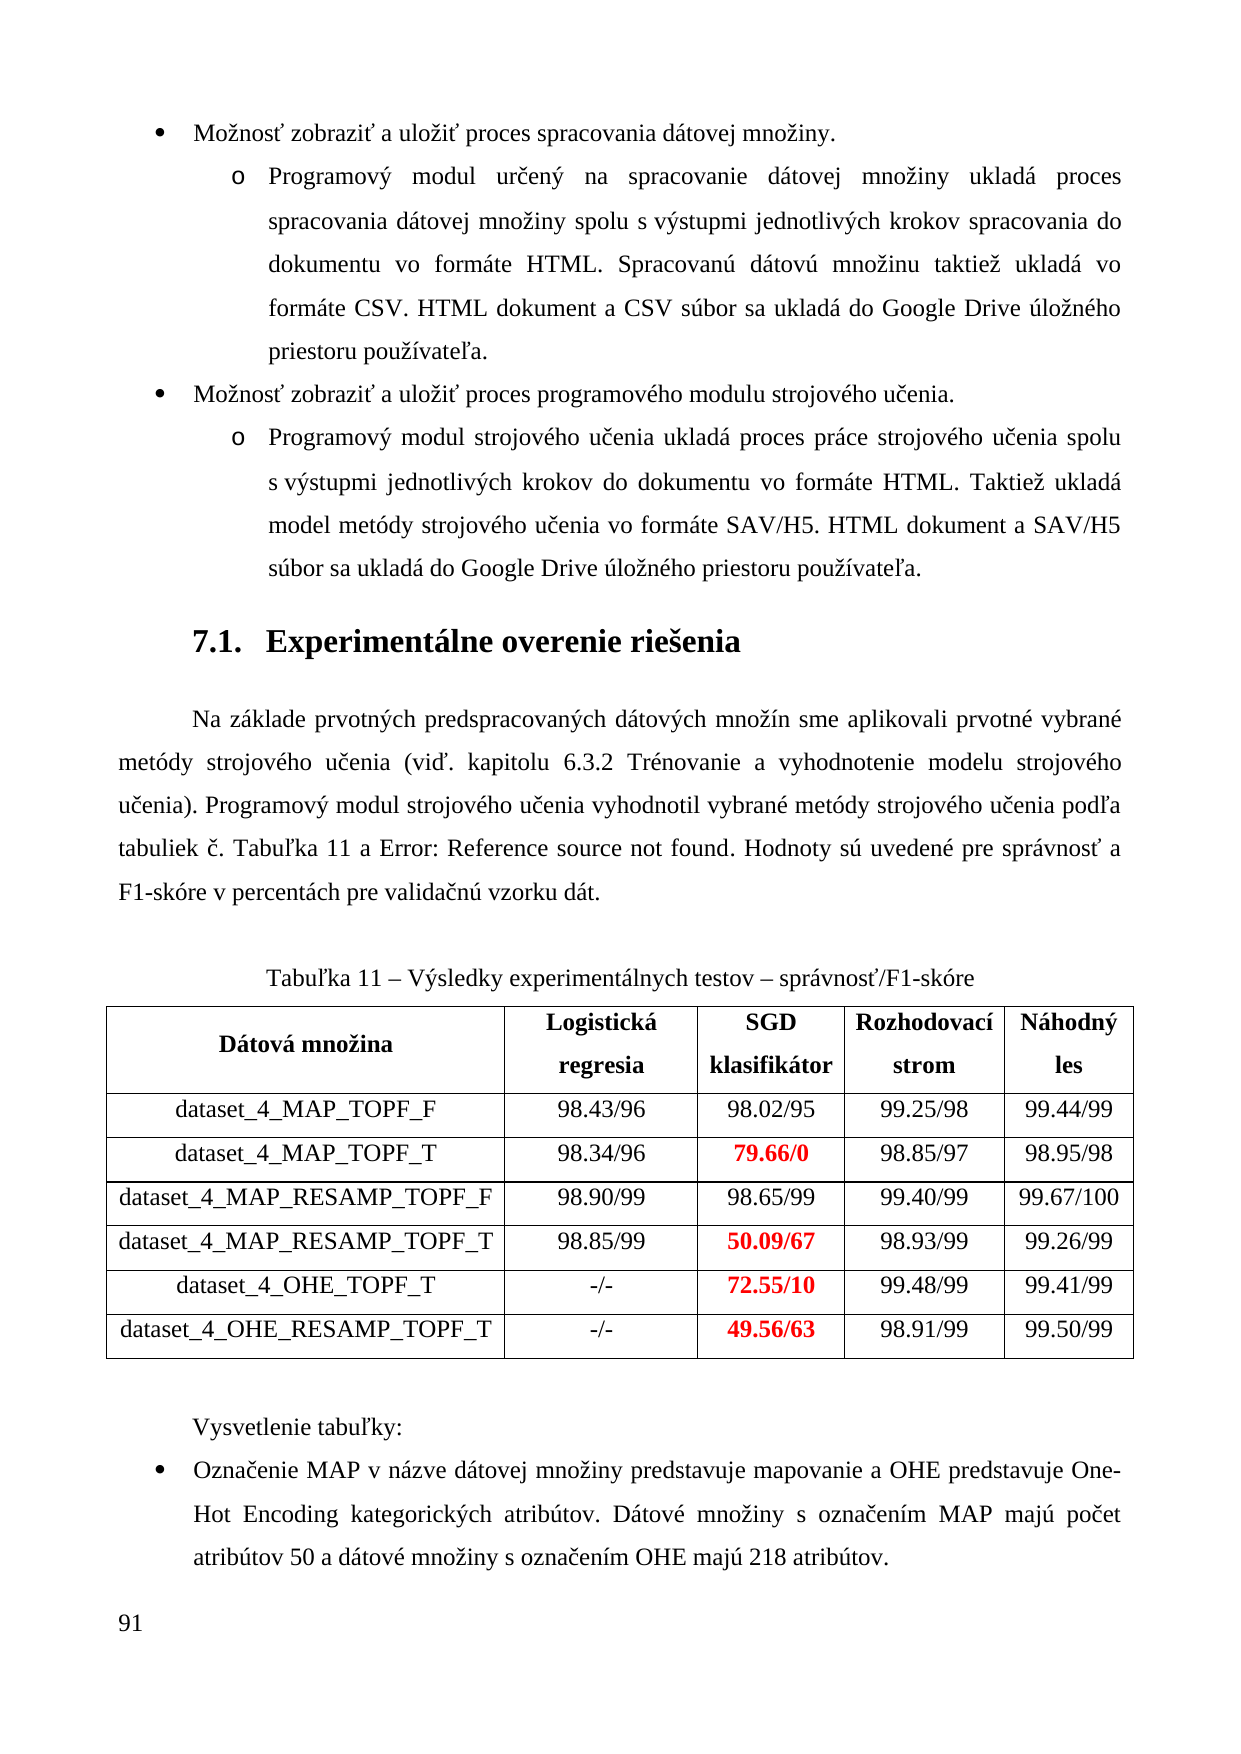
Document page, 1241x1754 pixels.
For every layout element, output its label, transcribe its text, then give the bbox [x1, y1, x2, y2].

table_cell 49.56/63 [698, 1315, 844, 1358]
table_cell 50.09/67 [698, 1226, 844, 1269]
table_cell 99.44/99 [1005, 1094, 1133, 1137]
table_cell 98.65/99 [698, 1183, 844, 1225]
table_cell 98.02/95 [698, 1094, 844, 1137]
table_cell 99.40/99 [845, 1183, 1004, 1225]
list Možnosť zobraziť a uložiť proces programového modulu strojového učenia. [156, 379, 1122, 408]
table_cell 99.26/99 [1005, 1226, 1133, 1269]
table_cell 79.66/0 [698, 1138, 844, 1181]
list Označenie MAP v názve dátovej množiny predstavuje mapovanie a OHE predstavuje One-Hot Encoding kategorických atribútov. Dátové množiny s označením MAP majú počet atribútov 50 a dátové množiny s označením OHE majú 218 atribútov. [156, 1456, 1122, 1571]
table_header Náhodný les [1005, 1007, 1133, 1093]
table_cell 72.55/10 [698, 1271, 844, 1313]
table_cell 99.50/99 [1005, 1315, 1133, 1358]
table_cell 98.34/96 [505, 1138, 697, 1181]
table_cell 99.48/99 [845, 1271, 1004, 1313]
table_cell dataset_4_OHE_TOPF_T [107, 1271, 504, 1313]
table_cell 98.43/96 [505, 1094, 697, 1137]
table_cell 99.67/100 [1005, 1183, 1133, 1225]
table_cell dataset_4_MAP_TOPF_F [107, 1094, 504, 1137]
table_header Rozhodovací strom [845, 1007, 1004, 1093]
table_cell 99.25/98 [845, 1094, 1004, 1137]
list Programový modul strojového učenia ukladá proces práce strojového učenia spolu s výstupmi jednotlivých krokov do dokumentu vo formáte HTML. Taktiež ukladá model metódy strojového učenia vo formáte SAV/H5. HTML dokument a SAV/H5 súbor sa ukladá do Google Drive úložného priestoru používateľa. [231, 422, 1122, 582]
table_cell dataset_4_OHE_RESAMP_TOPF_T [107, 1315, 504, 1358]
table_cell 98.85/99 [505, 1226, 697, 1269]
table_header Logistická regresia [505, 1007, 697, 1093]
table_cell -/- [505, 1315, 697, 1358]
table_cell 98.90/99 [505, 1183, 697, 1225]
table_header SGD klasifikátor [698, 1007, 844, 1093]
table_cell 98.93/99 [845, 1226, 1004, 1269]
table_header Dátová množina [107, 1007, 504, 1093]
table_cell dataset_4_MAP_TOPF_T [107, 1138, 504, 1181]
table_cell 99.41/99 [1005, 1271, 1133, 1313]
table_cell -/- [505, 1271, 697, 1313]
table_cell 98.91/99 [845, 1315, 1004, 1358]
list Možnosť zobraziť a uložiť proces spracovania dátovej množiny. [156, 118, 1122, 147]
table_cell 98.85/97 [845, 1138, 1004, 1181]
table_cell dataset_4_MAP_RESAMP_TOPF_F [107, 1183, 504, 1225]
text Vysvetlenie tabuľky: [118, 1412, 1122, 1441]
table_cell 98.95/98 [1005, 1138, 1133, 1181]
subtitle Experimentálne overenie riešenia [192, 622, 1122, 660]
table_cell dataset_4_MAP_RESAMP_TOPF_T [107, 1226, 504, 1269]
list Programový modul určený na spracovanie dátovej množiny ukladá proces spracovania dátovej množiny spolu s výstupmi jednotlivých krokov spracovania do dokumentu vo formáte HTML. Spracovanú dátovú množinu taktiež ukladá vo formáte CSV. HTML dokument a CSV súbor sa ukladá do Google Drive úložného priestoru používateľa. [231, 161, 1122, 364]
